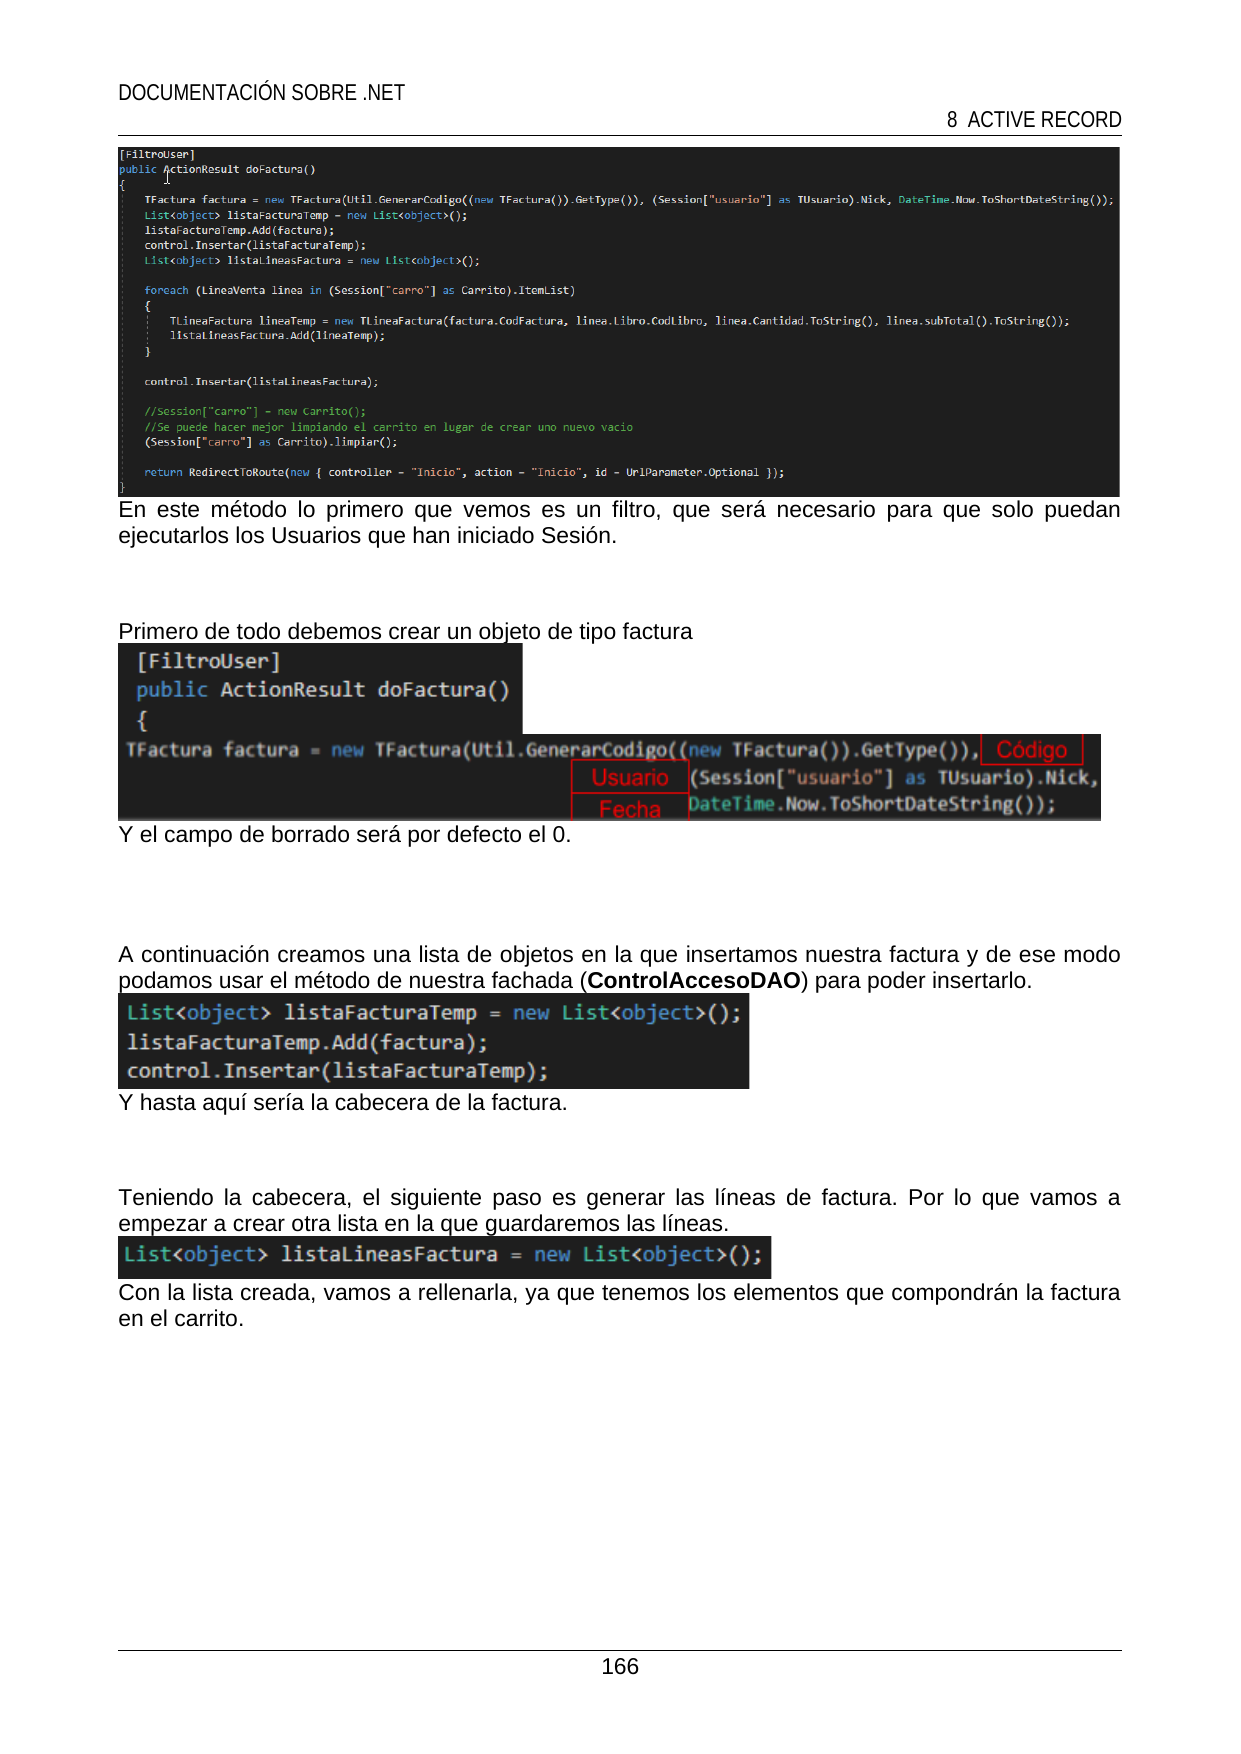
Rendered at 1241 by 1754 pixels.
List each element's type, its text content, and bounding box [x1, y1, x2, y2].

picture [118, 1236, 772, 1279]
picture [118, 643, 1101, 821]
text Primero de todo debemos crear un objeto de tipo factura [118, 618, 1122, 644]
text Teniendo la cabecera, el siguiente paso es generar las líneas de factura. Por lo que vamos a empezar a crear otra lista en la que guardaremos las líneas. [118, 1184, 1122, 1236]
text Y hasta aquí sería la cabecera de la factura. [118, 1089, 1122, 1115]
text A continuación creamos una lista de objetos en la que insertamos nuestra factura y de ese modo podamos usar el método de nuestra fachada (ControlAccesoDAO) para poder insertarlo. [118, 941, 1122, 993]
text En este método lo primero que vemos es un filtro, que será necesario para que solo puedan ejecutarlos los Usuarios que han iniciado Sesión. [118, 496, 1122, 549]
text Y el campo de borrado será por defecto el 0. [118, 821, 1122, 847]
picture [118, 147, 1120, 497]
picture [118, 993, 750, 1089]
text Con la lista creada, vamos a rellenarla, ya que tenemos los elementos que compondrán la factura en el carrito. [118, 1279, 1122, 1331]
